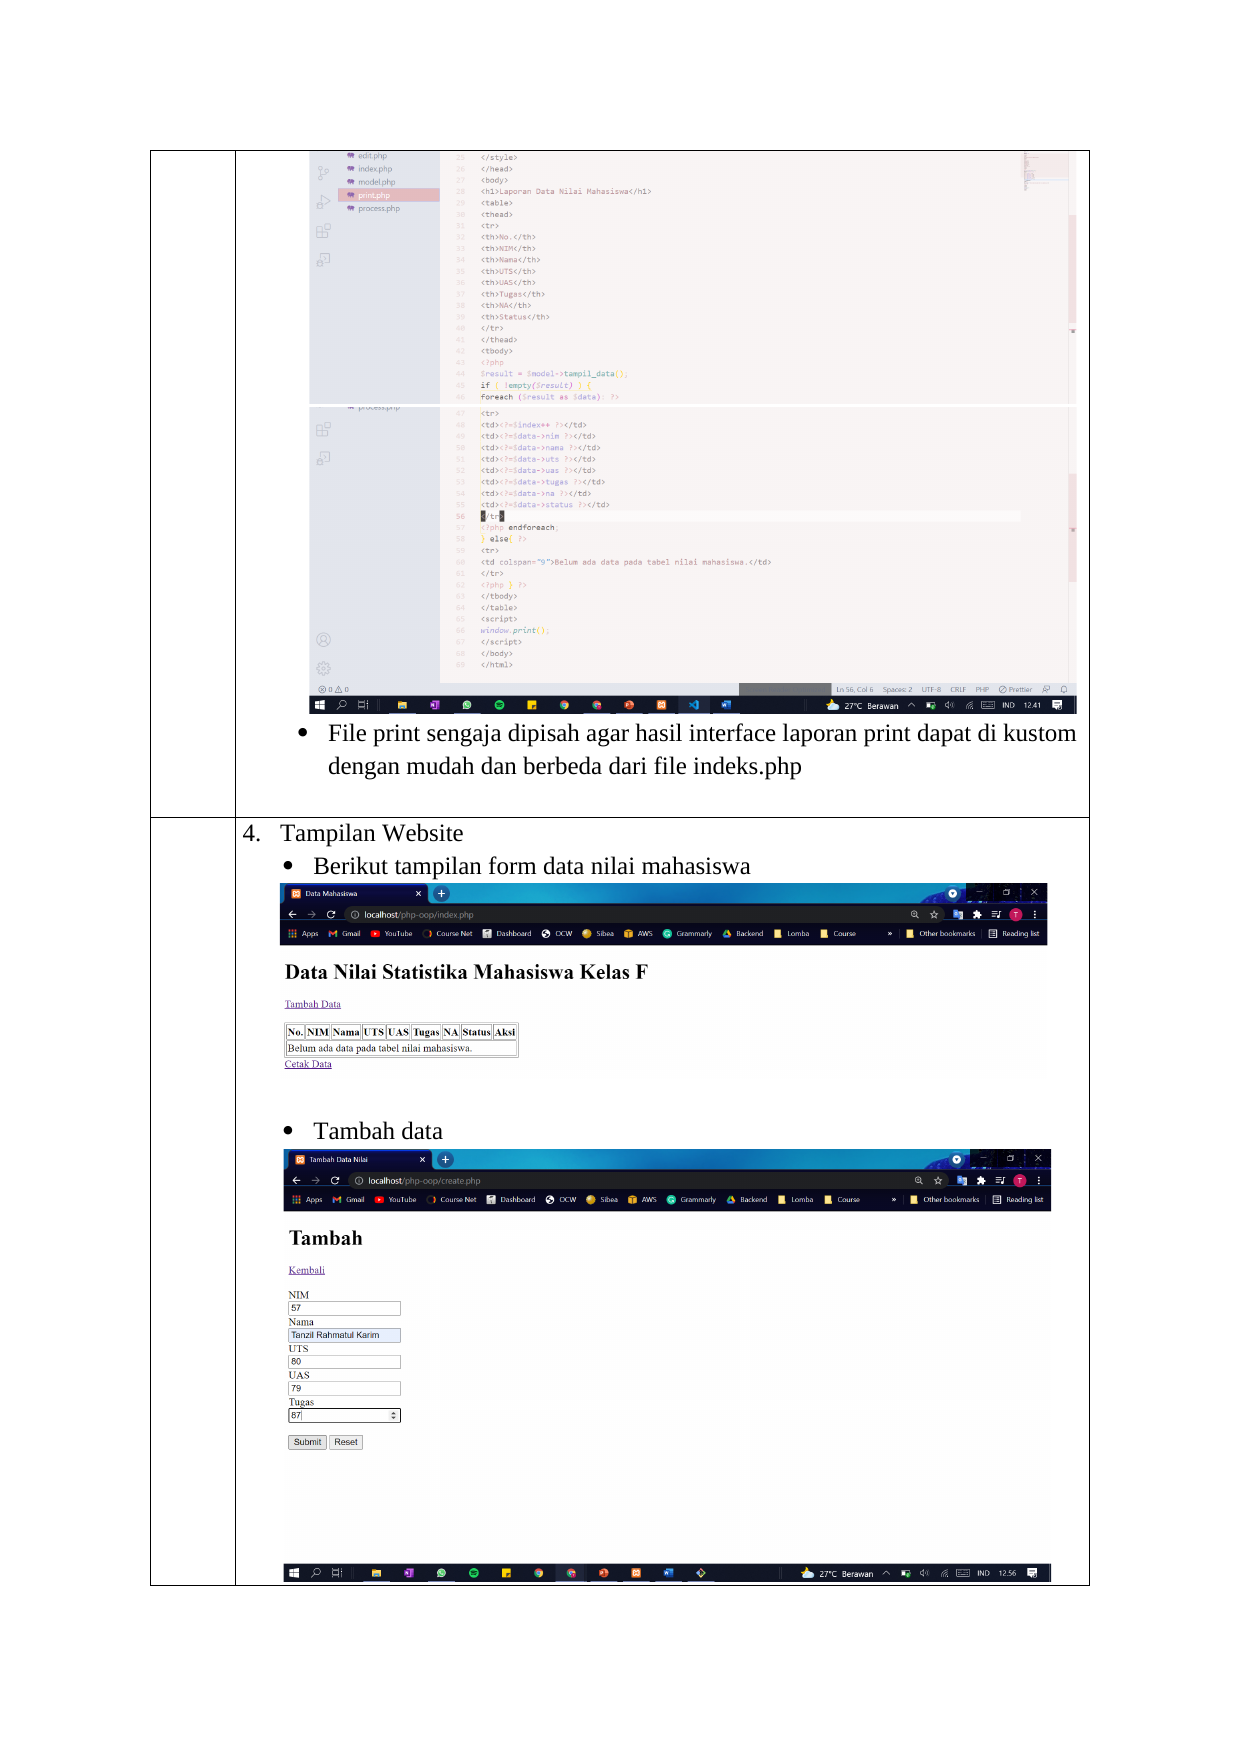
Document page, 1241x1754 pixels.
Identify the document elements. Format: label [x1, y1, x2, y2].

picture [309, 151, 1077, 404]
table_cell [236, 818, 1089, 1585]
picture [279, 883, 1048, 1079]
table_cell [151, 818, 235, 1585]
table_cell [236, 151, 1089, 817]
picture [309, 407, 1077, 714]
picture [283, 1149, 1052, 1582]
table_cell [151, 151, 235, 817]
